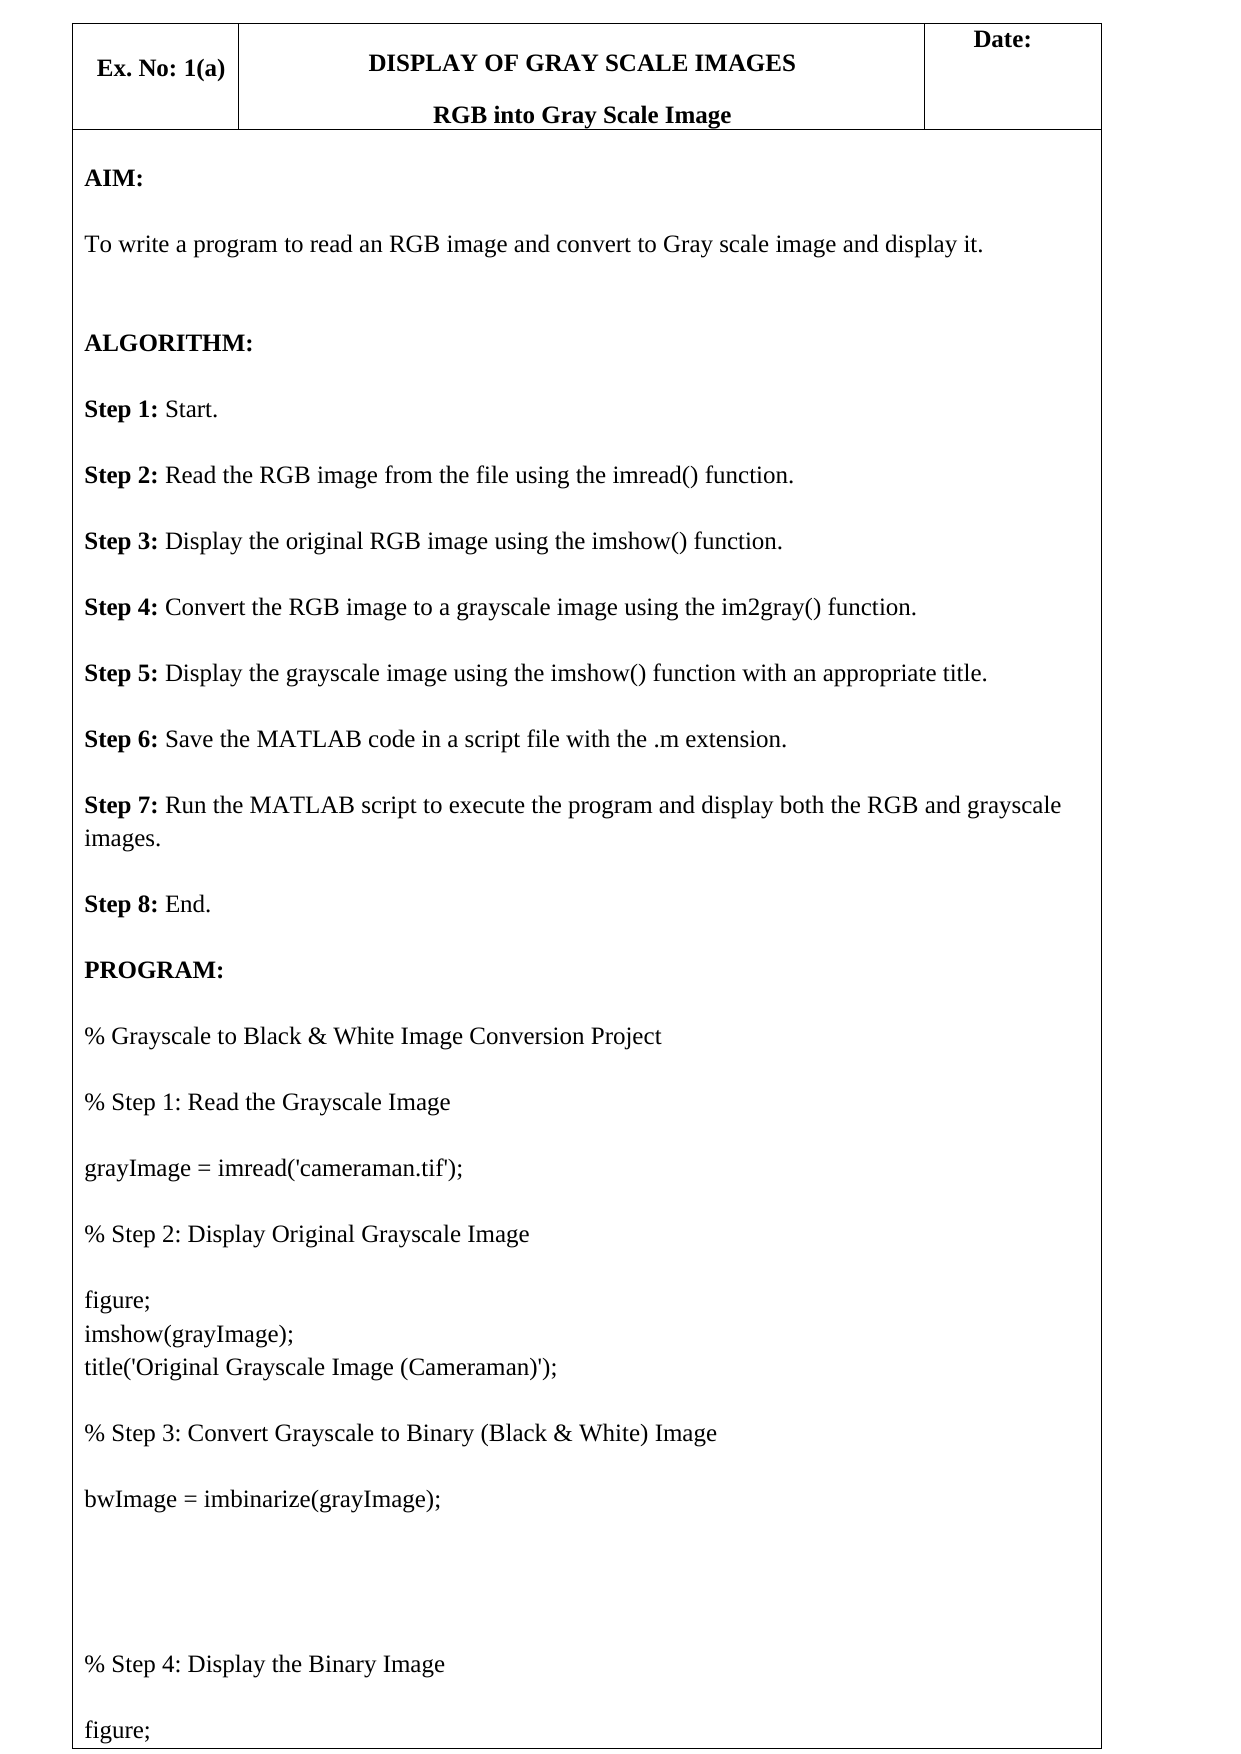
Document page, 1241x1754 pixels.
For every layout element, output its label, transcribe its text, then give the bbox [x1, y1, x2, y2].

table_header DISPLAY OF GRAY SCALE IMAGES RGB into Gray Scale Image [239, 24, 924, 129]
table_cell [73, 130, 1101, 1747]
table_header Ex. No: 1(a) [73, 24, 238, 129]
table_header Date: [925, 24, 1101, 129]
